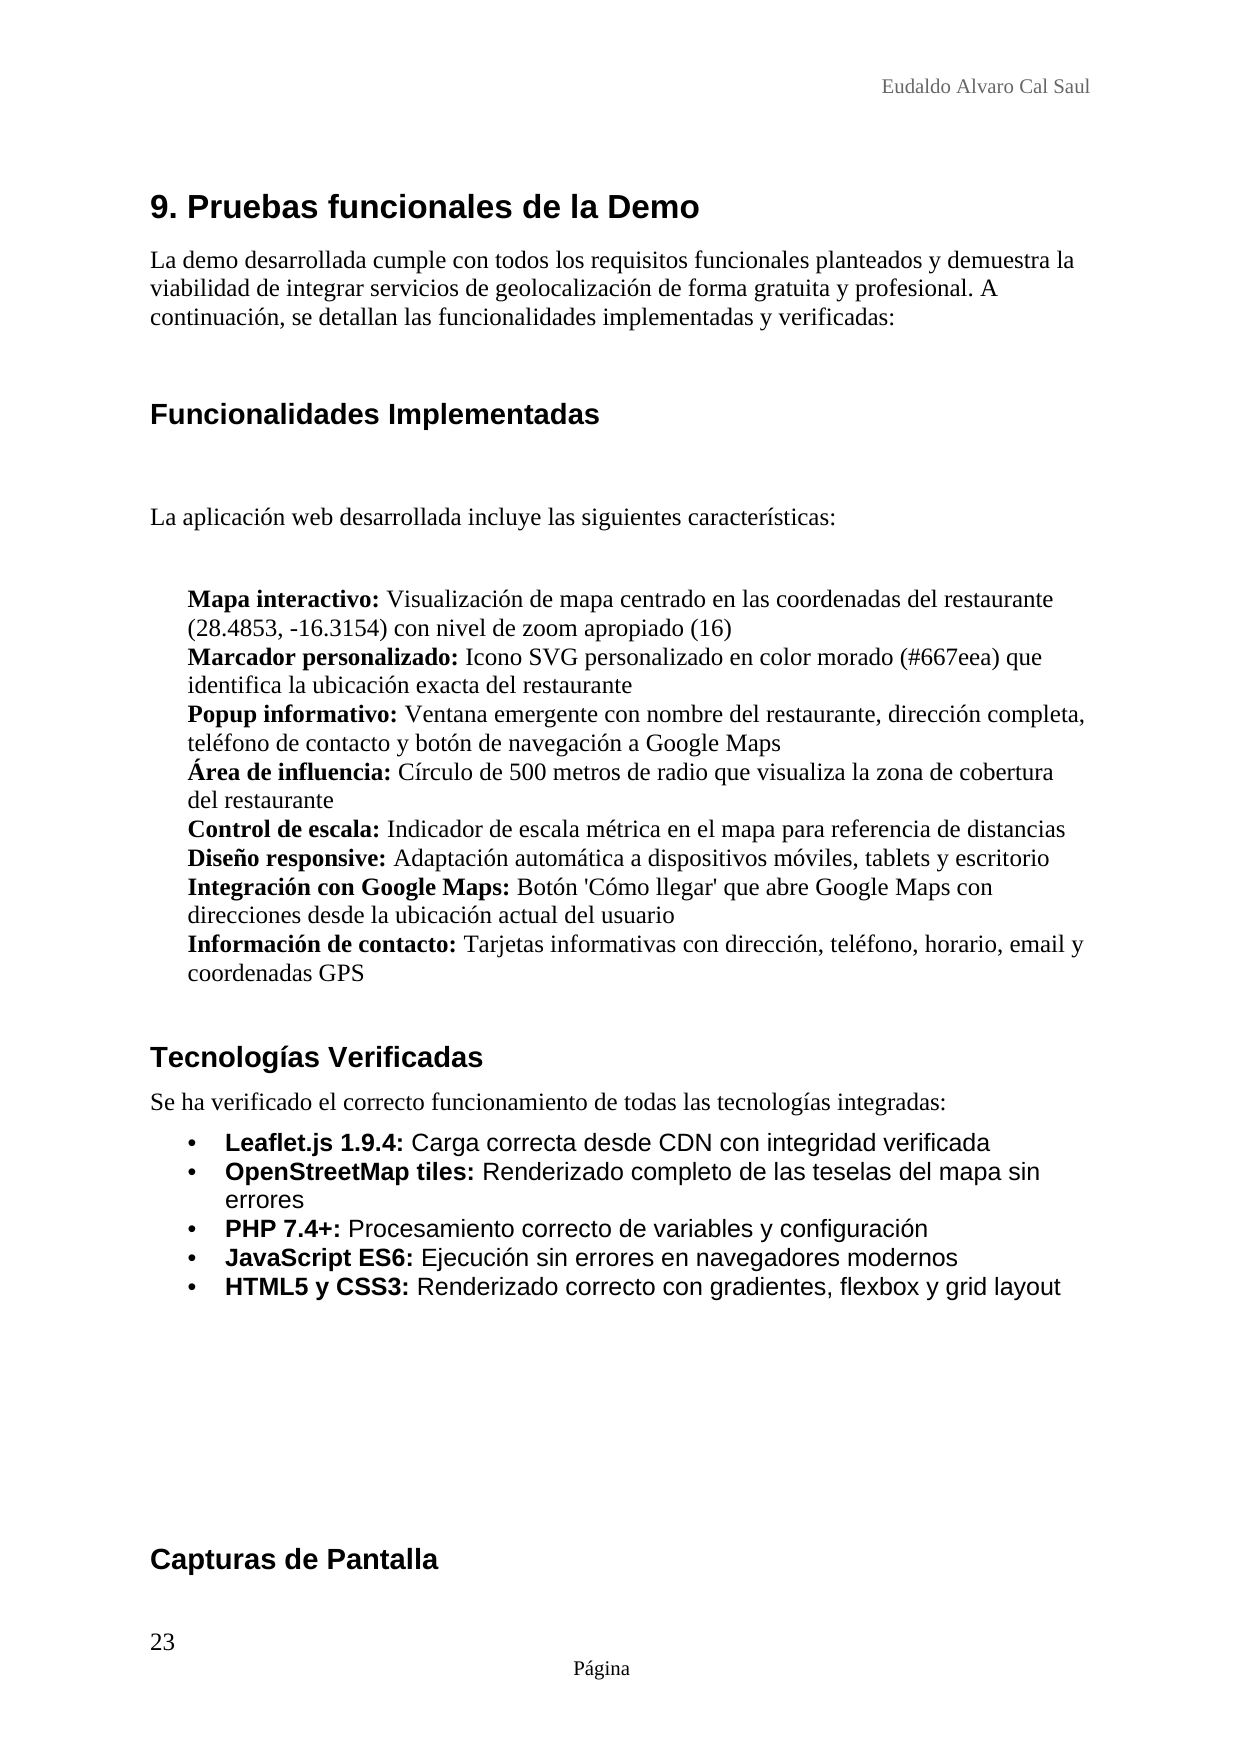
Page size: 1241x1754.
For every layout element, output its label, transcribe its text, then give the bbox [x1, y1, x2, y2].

list OpenStreetMap tiles: Renderizado completo de las teselas del mapa sin errores [187, 1157, 1090, 1214]
text Diseño responsive: Adaptación automática a dispositivos móviles, tablets y escritorio [187, 843, 1090, 872]
text Marcador personalizado: Icono SVG personalizado en color morado (#667eea) que identifica la ubicación exacta del restaurante [187, 642, 1090, 699]
list HTML5 y CSS3: Renderizado correcto con gradientes, flexbox y grid layout [187, 1272, 1090, 1300]
text La aplicación web desarrollada incluye las siguientes características: [150, 502, 1090, 531]
list JavaScript ES6: Ejecución sin errores en navegadores modernos [187, 1243, 1090, 1272]
text Área de influencia: Círculo de 500 metros de radio que visualiza la zona de cobertura del restaurante [187, 757, 1090, 814]
text Integración con Google Maps: Botón 'Cómo llegar' que abre Google Maps con direcciones desde la ubicación actual del usuario [187, 872, 1090, 929]
subtitle Capturas de Pantalla [150, 1542, 1090, 1576]
list PHP 7.4+: Procesamiento correcto de variables y configuración [187, 1214, 1090, 1243]
text Información de contacto: Tarjetas informativas con dirección, teléfono, horario, email y coordenadas GPS [187, 929, 1090, 987]
subtitle Funcionalidades Implementadas [150, 397, 1090, 431]
text Control de escala: Indicador de escala métrica en el mapa para referencia de distancias [187, 814, 1090, 843]
text Mapa interactivo: Visualización de mapa centrado en las coordenadas del restaurante (28.4853, -16.3154) con nivel de zoom apropiado (16) [187, 584, 1090, 642]
text Se ha verificado el correcto funcionamiento de todas las tecnologías integradas: [150, 1087, 1090, 1115]
subtitle Tecnologías Verificadas [150, 1041, 1090, 1074]
subtitle 9. Pruebas funcionales de la Demo [150, 187, 1090, 226]
list Leaflet.js 1.9.4: Carga correcta desde CDN con integridad verificada [187, 1128, 1090, 1157]
text Popup informativo: Ventana emergente con nombre del restaurante, dirección completa, teléfono de contacto y botón de navegación a Google Maps [187, 699, 1090, 757]
text La demo desarrollada cumple con todos los requisitos funcionales planteados y demuestra la viabilidad de integrar servicios de geolocalización de forma gratuita y profesional. A continuación, se detallan las funcionalidades implementadas y verificadas: [150, 245, 1090, 331]
